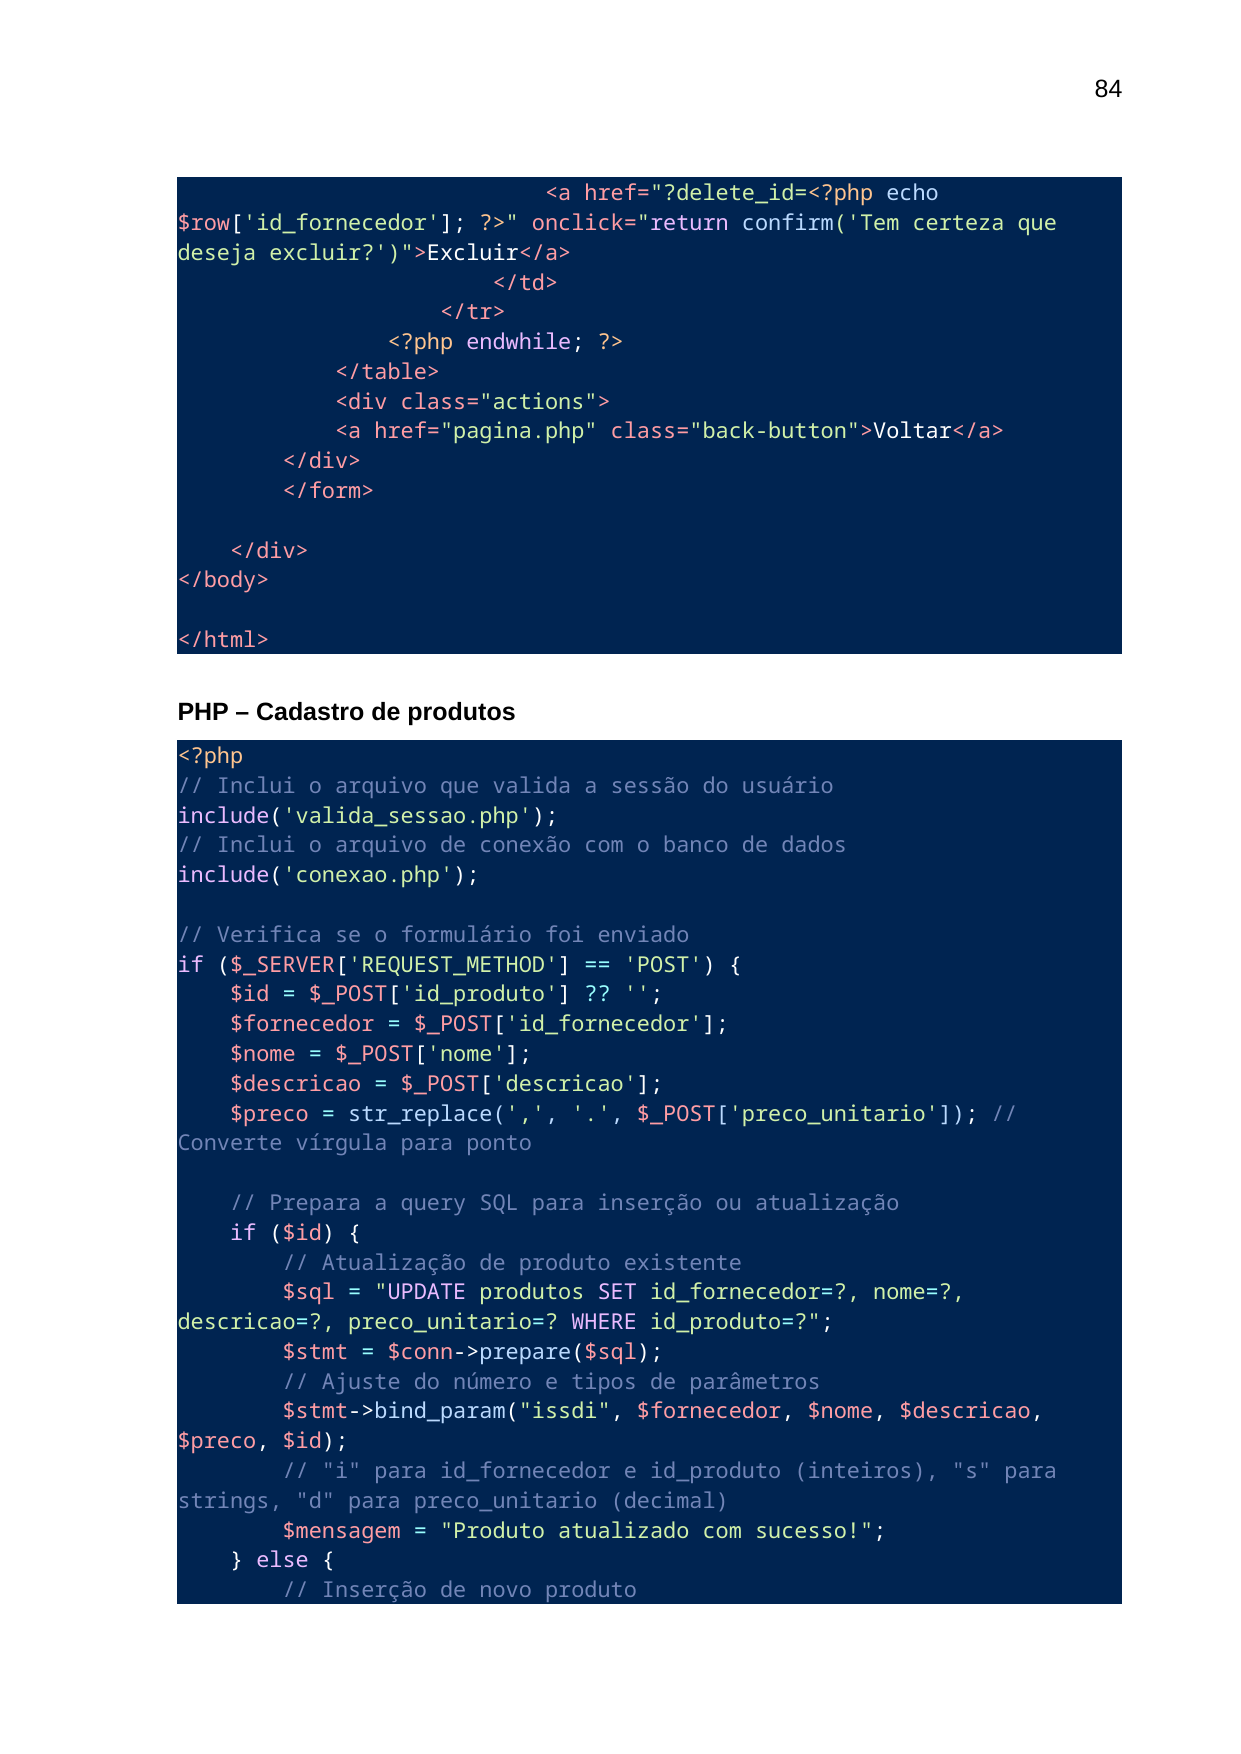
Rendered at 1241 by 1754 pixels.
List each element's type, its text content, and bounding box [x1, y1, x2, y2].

text $id = $_POST['id_produto'] ?? ''; [177, 978, 1122, 1008]
text <div class="actions"> [177, 386, 1122, 416]
text </div> [177, 535, 1122, 564]
text include('valida_sessao.php'); [177, 800, 1122, 829]
text $descricao = $_POST['descricao']; [177, 1068, 1122, 1098]
text <a href="?delete_id=<?php echo $row['id_fornecedor']; ?>" onclick="return confirm('Tem certeza que deseja excluir?')">Excluir</a> [177, 177, 1122, 267]
text $nome = $_POST['nome']; [177, 1038, 1122, 1068]
text </td> [177, 267, 1122, 296]
text if ($id) { [177, 1217, 1122, 1247]
text $sql = "UPDATE produtos SET id_fornecedor=?, nome=?, descricao=?, preco_unitario=? WHERE id_produto=?"; [177, 1276, 1122, 1336]
text $preco = str_replace(',', '.', $_POST['preco_unitario']); // Converte vírgula para ponto [177, 1098, 1122, 1157]
text </body> [177, 564, 1122, 594]
text <a href="pagina.php" class="back-button">Voltar</a> [177, 416, 1122, 445]
text $stmt = $conn->prepare($sql); [177, 1336, 1122, 1366]
text // "i" para id_fornecedor e id_produto (inteiros), "s" para strings, "d" para preco_unitario (decimal) [177, 1455, 1122, 1515]
text // Inserção de novo produto [177, 1574, 1122, 1604]
text </table> [177, 356, 1122, 386]
text // Verifica se o formulário foi enviado [177, 919, 1122, 949]
text // Prepara a query SQL para inserção ou atualização [177, 1187, 1122, 1217]
text </form> [177, 475, 1122, 505]
text // Inclui o arquivo que valida a sessão do usuário [177, 770, 1122, 800]
text include('conexao.php'); [177, 859, 1122, 889]
text </tr> [177, 296, 1122, 326]
text $mensagem = "Produto atualizado com sucesso!"; [177, 1515, 1122, 1544]
text if ($_SERVER['REQUEST_METHOD'] == 'POST') { [177, 949, 1122, 978]
text $fornecedor = $_POST['id_fornecedor']; [177, 1008, 1122, 1038]
text </html> [177, 624, 1122, 654]
text // Ajuste do número e tipos de parâmetros [177, 1366, 1122, 1396]
text } else { [177, 1544, 1122, 1574]
text <?php [177, 740, 1122, 770]
text <?php endwhile; ?> [177, 326, 1122, 356]
text $stmt->bind_param("issdi", $fornecedor, $nome, $descricao, $preco, $id); [177, 1396, 1122, 1455]
text // Inclui o arquivo de conexão com o banco de dados [177, 829, 1122, 859]
text PHP – Cadastro de produtos [177, 697, 1122, 726]
text // Atualização de produto existente [177, 1247, 1122, 1276]
text </div> [177, 445, 1122, 475]
